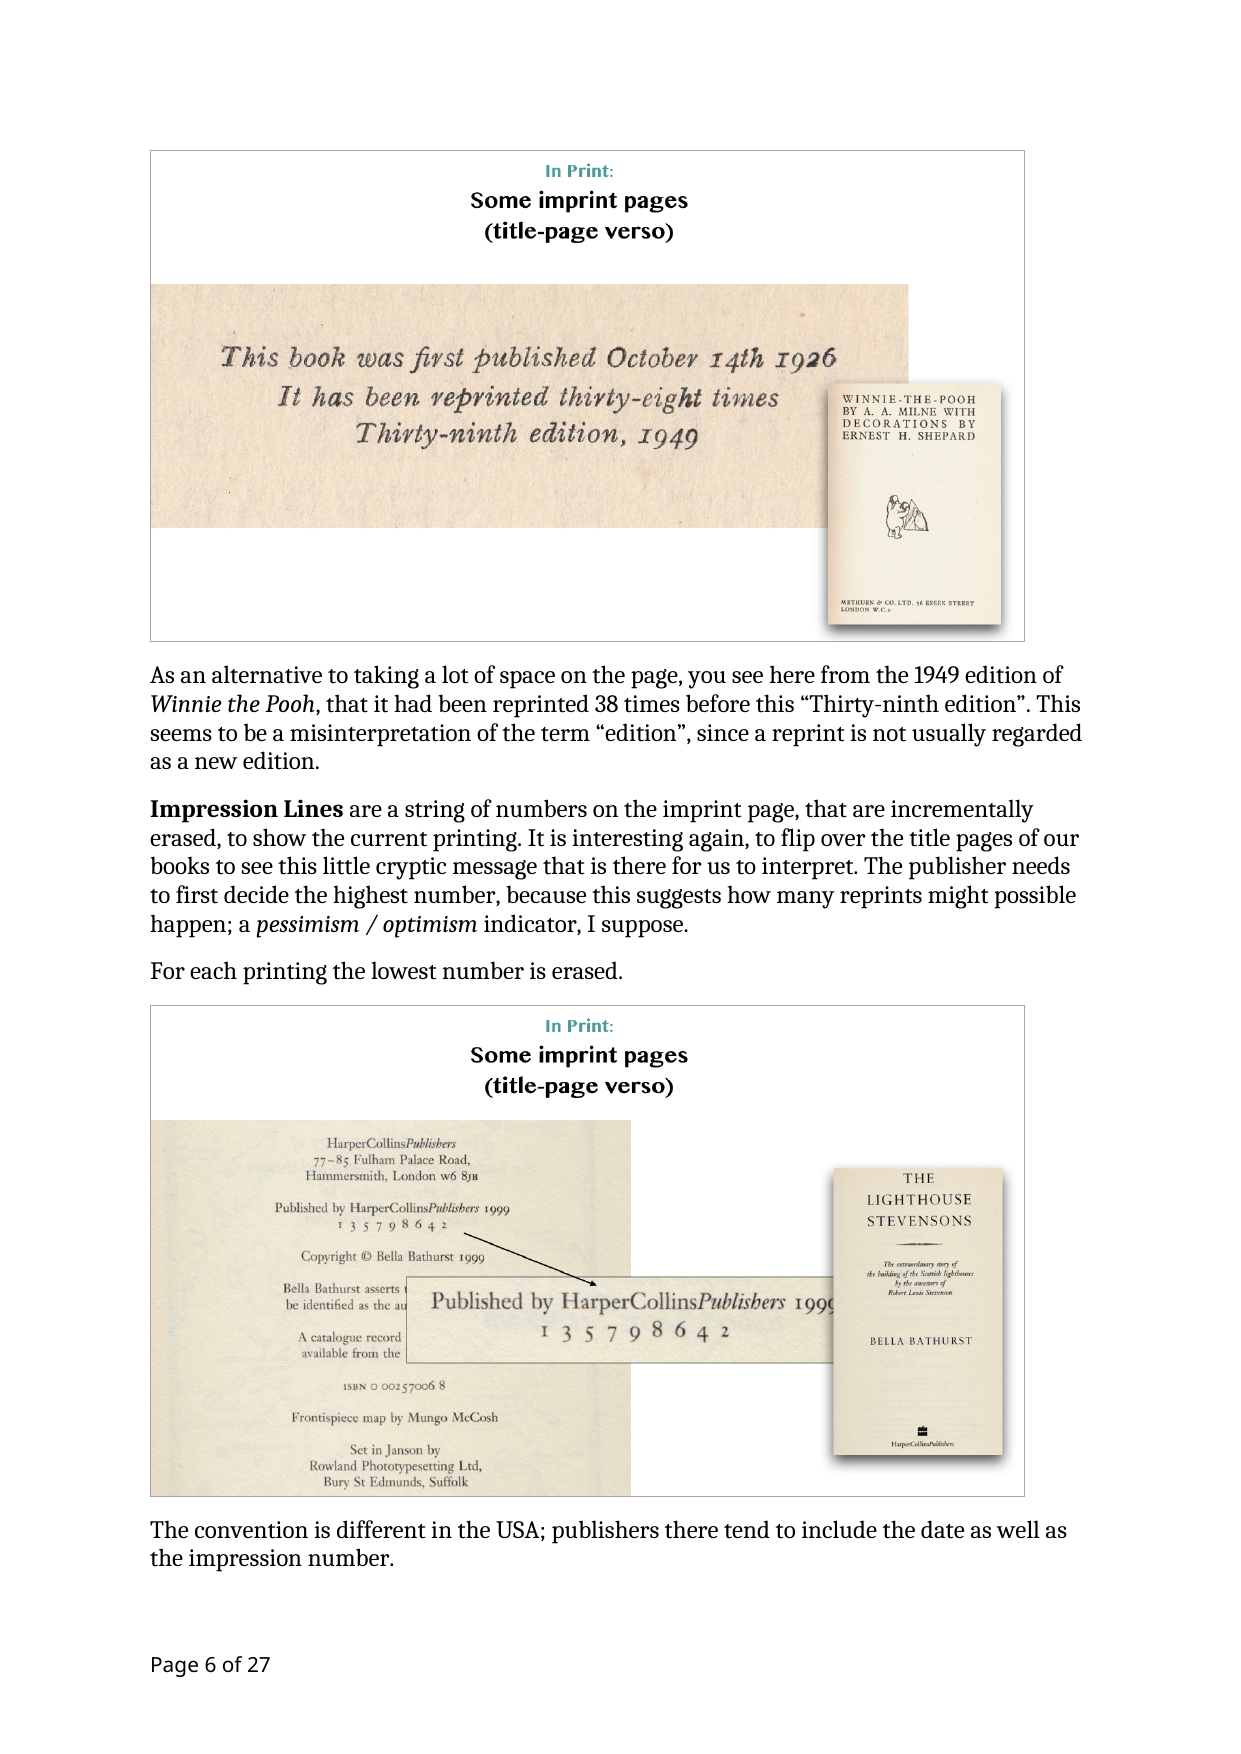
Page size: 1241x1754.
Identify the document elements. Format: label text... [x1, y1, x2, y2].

text For each printing the lowest number is erased. [150, 957, 1090, 986]
text The convention is different in the USA; publishers there tend to include the date as well as the impression number. [150, 1516, 1090, 1573]
picture [151, 151, 1024, 641]
text Impression Lines are a string of numbers on the imprint page, that are incrementally erased, to show the current printing. It is interesting again, to flip over the title pages of our books to see this little cryptic message that is there for us to interpret. The publisher needs to first decide the highest number, because this suggests how many reprints might possible happen; a pessimism / optimism indicator, I suppose. [150, 795, 1090, 938]
text As an alternative to taking a lot of space on the page, you see here from the 1949 edition of Winnie the Pooh, that it had been reprinted 38 times before this “Thirty-ninth edition”. This seems to be a misinterpretation of the term “edition”, since a reprint is not usually regarded as a new edition. [150, 661, 1090, 776]
picture [151, 1006, 1024, 1496]
